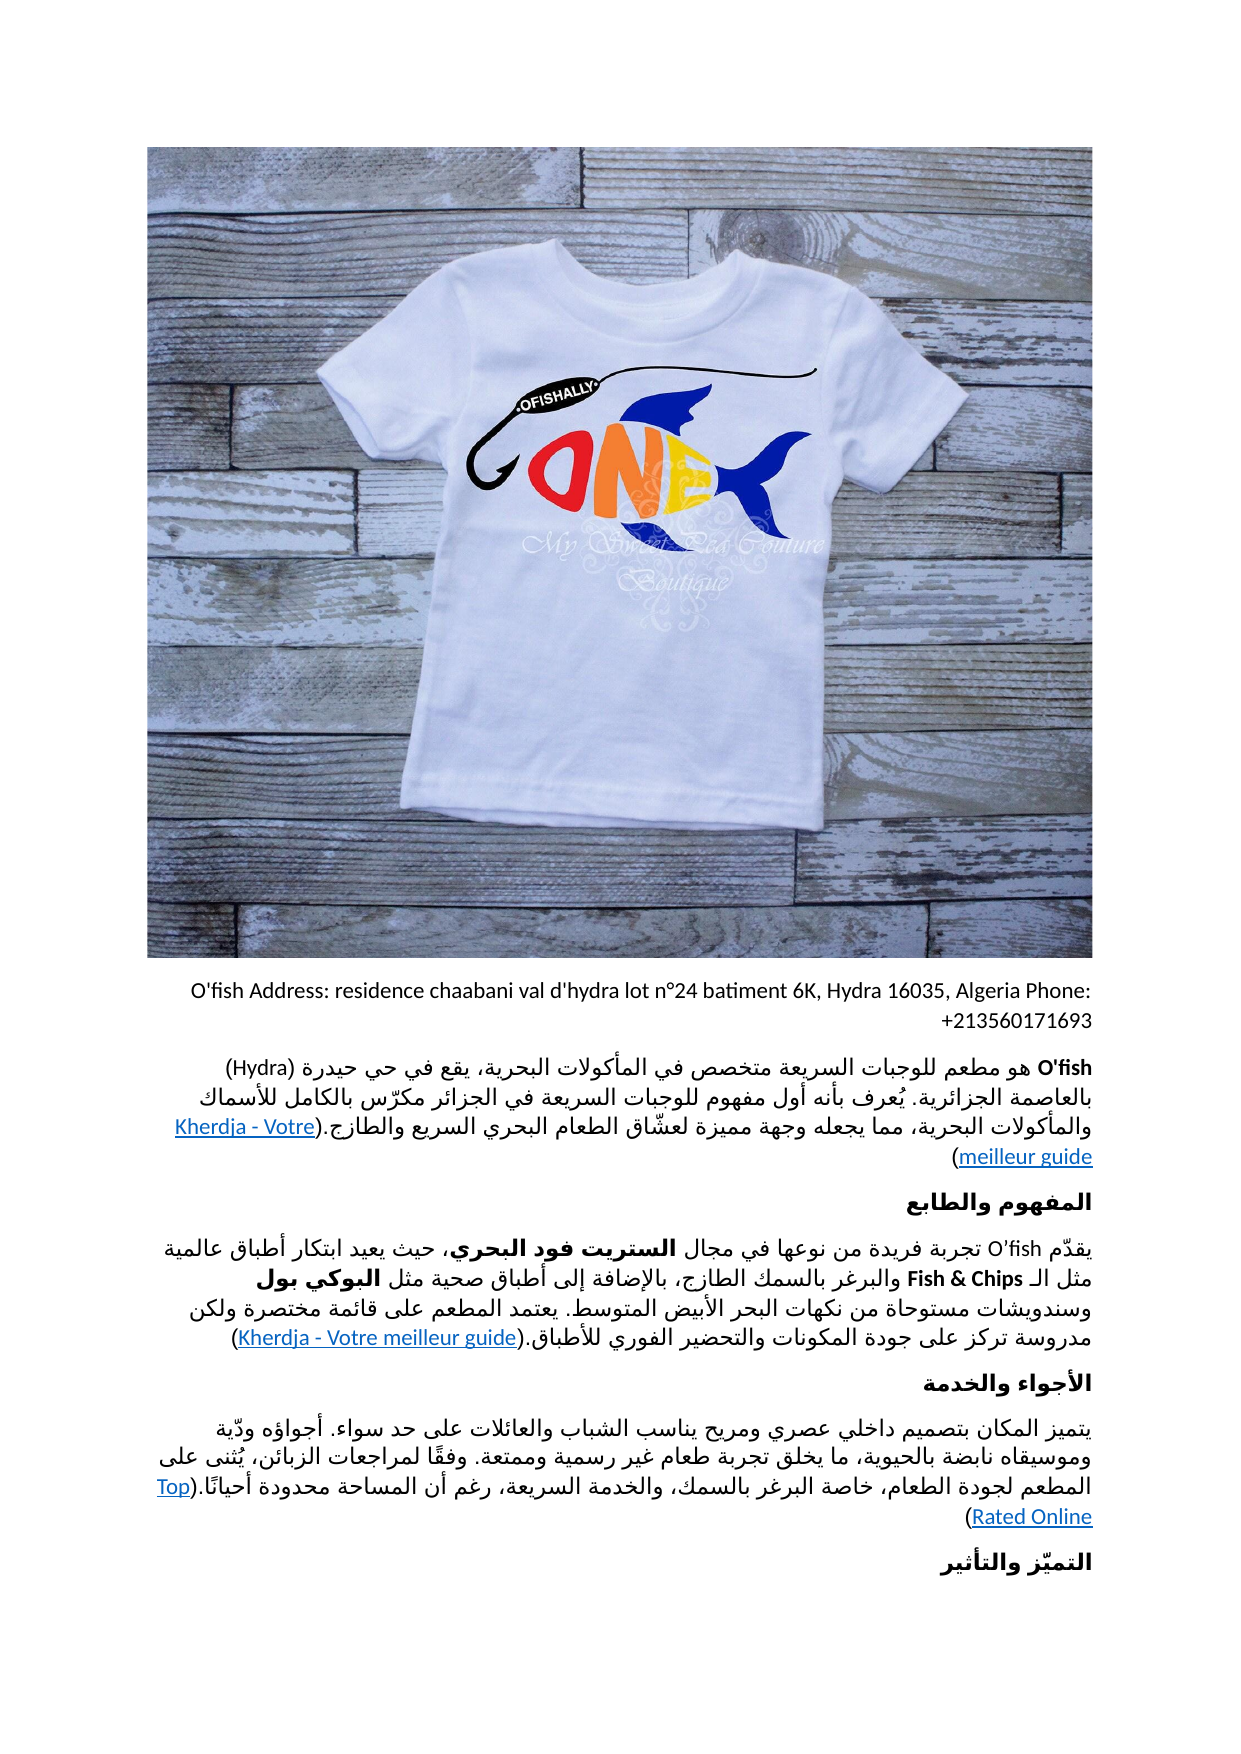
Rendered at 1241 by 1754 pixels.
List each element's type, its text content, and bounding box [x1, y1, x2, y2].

text O'fish هو مطعم للوجبات السريعة متخصص في المأكولات البحرية، يقع في حي حيدرة (Hydra) بالعاصمة الجزائرية. يُعرف بأنه أول مفهوم للوجبات السريعة في الجزائر مكرّس بالكامل للأسماك والمأكولات البحرية، مما يجعله وجهة مميزة لعشّاق الطعام البحري السريع والطازج.(Kherdja - Votre meilleur guide) [148, 1053, 1093, 1170]
text التميّز والتأثير [148, 1549, 1093, 1575]
text المفهوم والطابع [148, 1189, 1093, 1216]
picture [147, 147, 1093, 958]
text يتميز المكان بتصميم داخلي عصري ومريح يناسب الشباب والعائلات على حد سواء. أجواؤه ودّية وموسيقاه نابضة بالحيوية، ما يخلق تجربة طعام غير رسمية وممتعة. وفقًا لمراجعات الزبائن، يُثنى على المطعم لجودة الطعام، خاصة البرغر بالسمك، والخدمة السريعة، رغم أن المساحة محدودة أحيانًا.(Top Rated Online) [148, 1415, 1093, 1530]
text O'fish Address: residence chaabani val d'hydra lot n°24 batiment 6K, Hydra 16035, Algeria Phone: +213560171693 [148, 976, 1093, 1035]
text الأجواء والخدمة [148, 1370, 1093, 1396]
text يقدّم O’fish تجربة فريدة من نوعها في مجال الستريت فود البحري، حيث يعيد ابتكار أطباق عالمية مثل الـ Fish & Chips والبرغر بالسمك الطازج، بالإضافة إلى أطباق صحية مثل البوكي بول وسندويشات مستوحاة من نكهات البحر الأبيض المتوسط. يعتمد المطعم على قائمة مختصرة ولكن مدروسة تركز على جودة المكونات والتحضير الفوري للأطباق.(Kherdja - Votre meilleur guide) [148, 1234, 1093, 1351]
